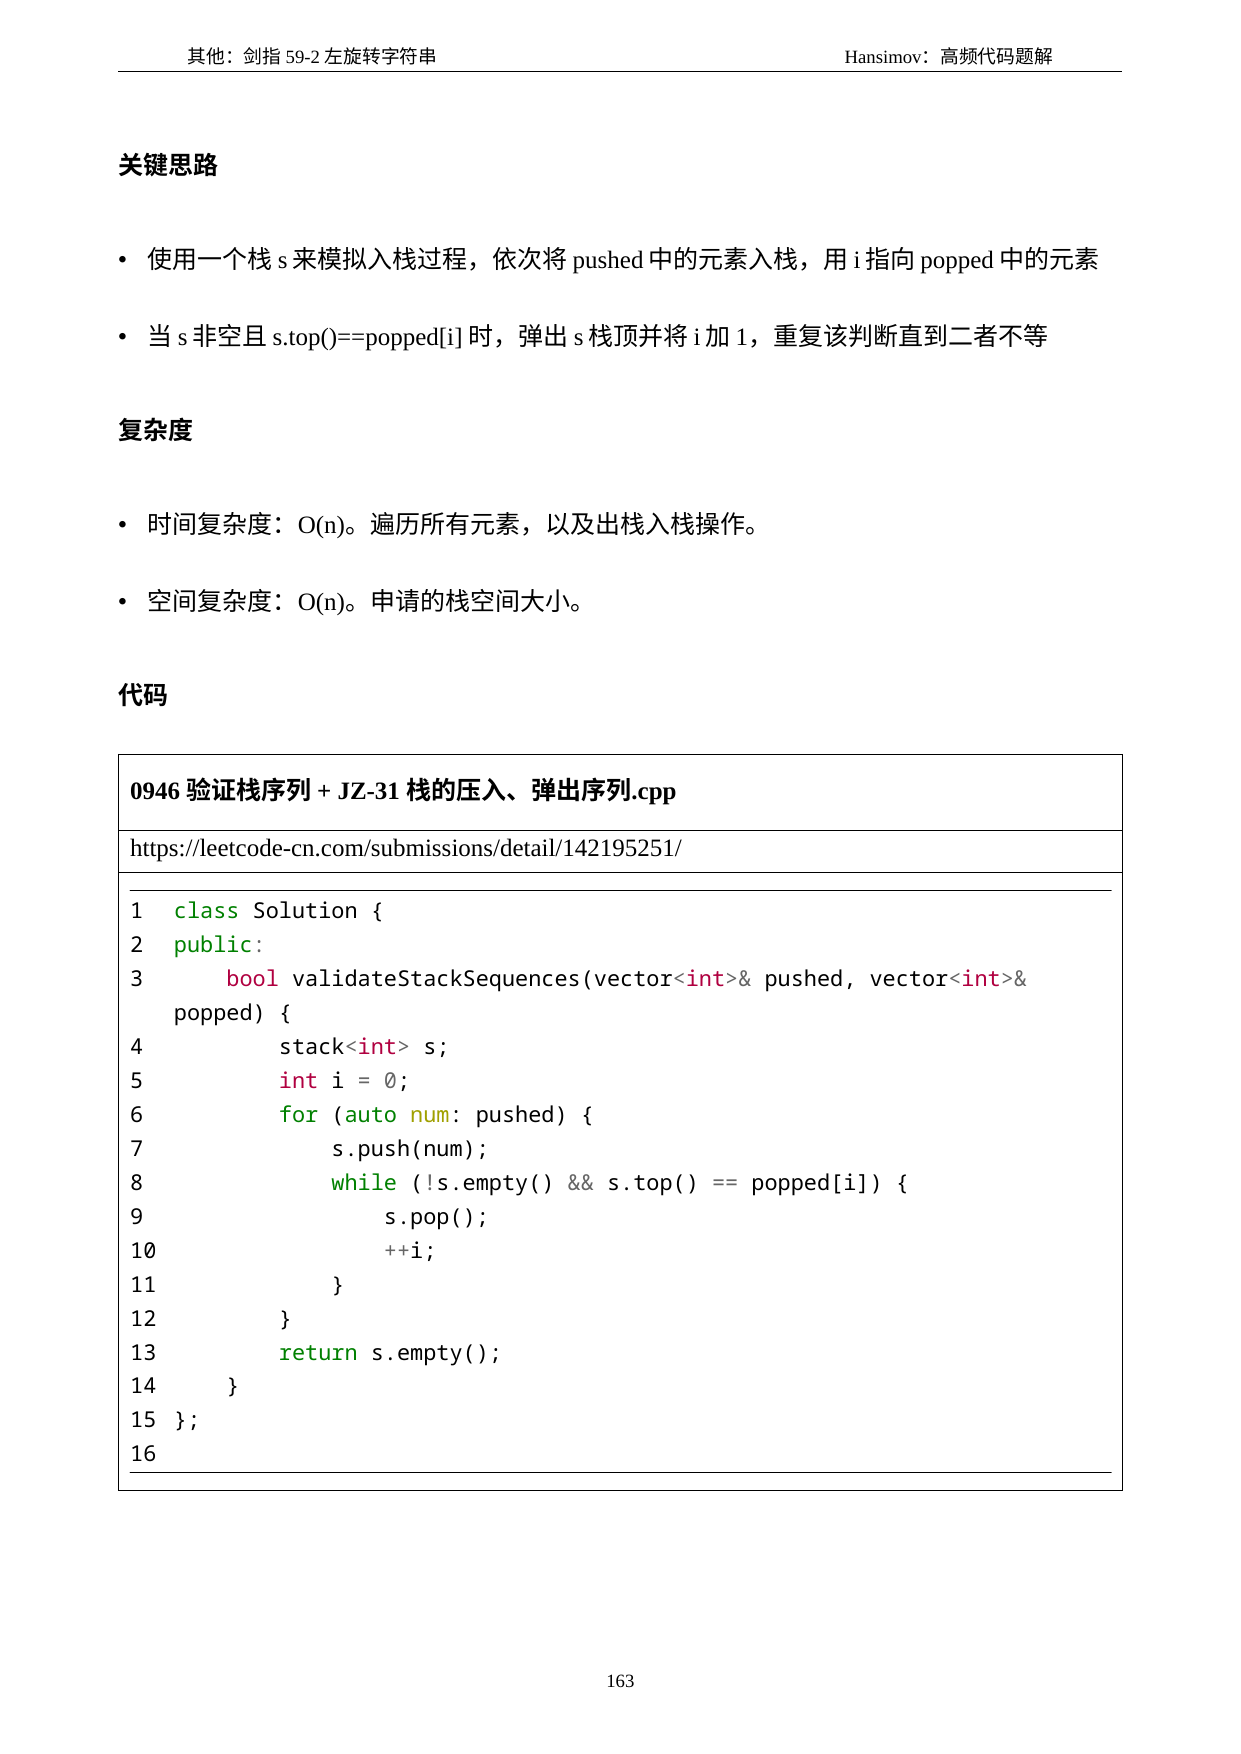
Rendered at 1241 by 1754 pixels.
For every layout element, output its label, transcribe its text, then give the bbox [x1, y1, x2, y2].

text 当s非空且s.top()==popped[i] 时，弹出s栈顶并将i加1，重复该判断直到二者不等 [118, 301, 1122, 369]
text 使用一个栈s来模拟入栈过程，依次将pushed中的元素入栈，用i指向popped中的元素 [118, 224, 1122, 292]
text 时间复杂度：O(n)。遍历所有元素，以及出栈入栈操作。 [118, 489, 1122, 557]
subtitle 关键思路 [118, 130, 1097, 198]
table_header 0946 验证栈序列 + JZ-31 栈的压入、弹出序列.cpp [119, 755, 1122, 830]
table_cell class Solution { public: bool validateStackSequences(vector<int>& pushed, vector<int>& popped) { stack<int> s; int i = 0; for (auto num: pushed) { s.push(num); while (!s.empty() && s.top() == popped[i]) { s.pop(); ++i; } } return s.empty(); } }; [119, 873, 1122, 1490]
text 空间复杂度：O(n)。申请的栈空间大小。 [118, 566, 1122, 634]
subtitle 复杂度 [118, 395, 1097, 463]
subtitle 代码 [118, 660, 1097, 728]
table_cell https://leetcode-cn.com/submissions/detail/142195251/ [119, 831, 1122, 872]
